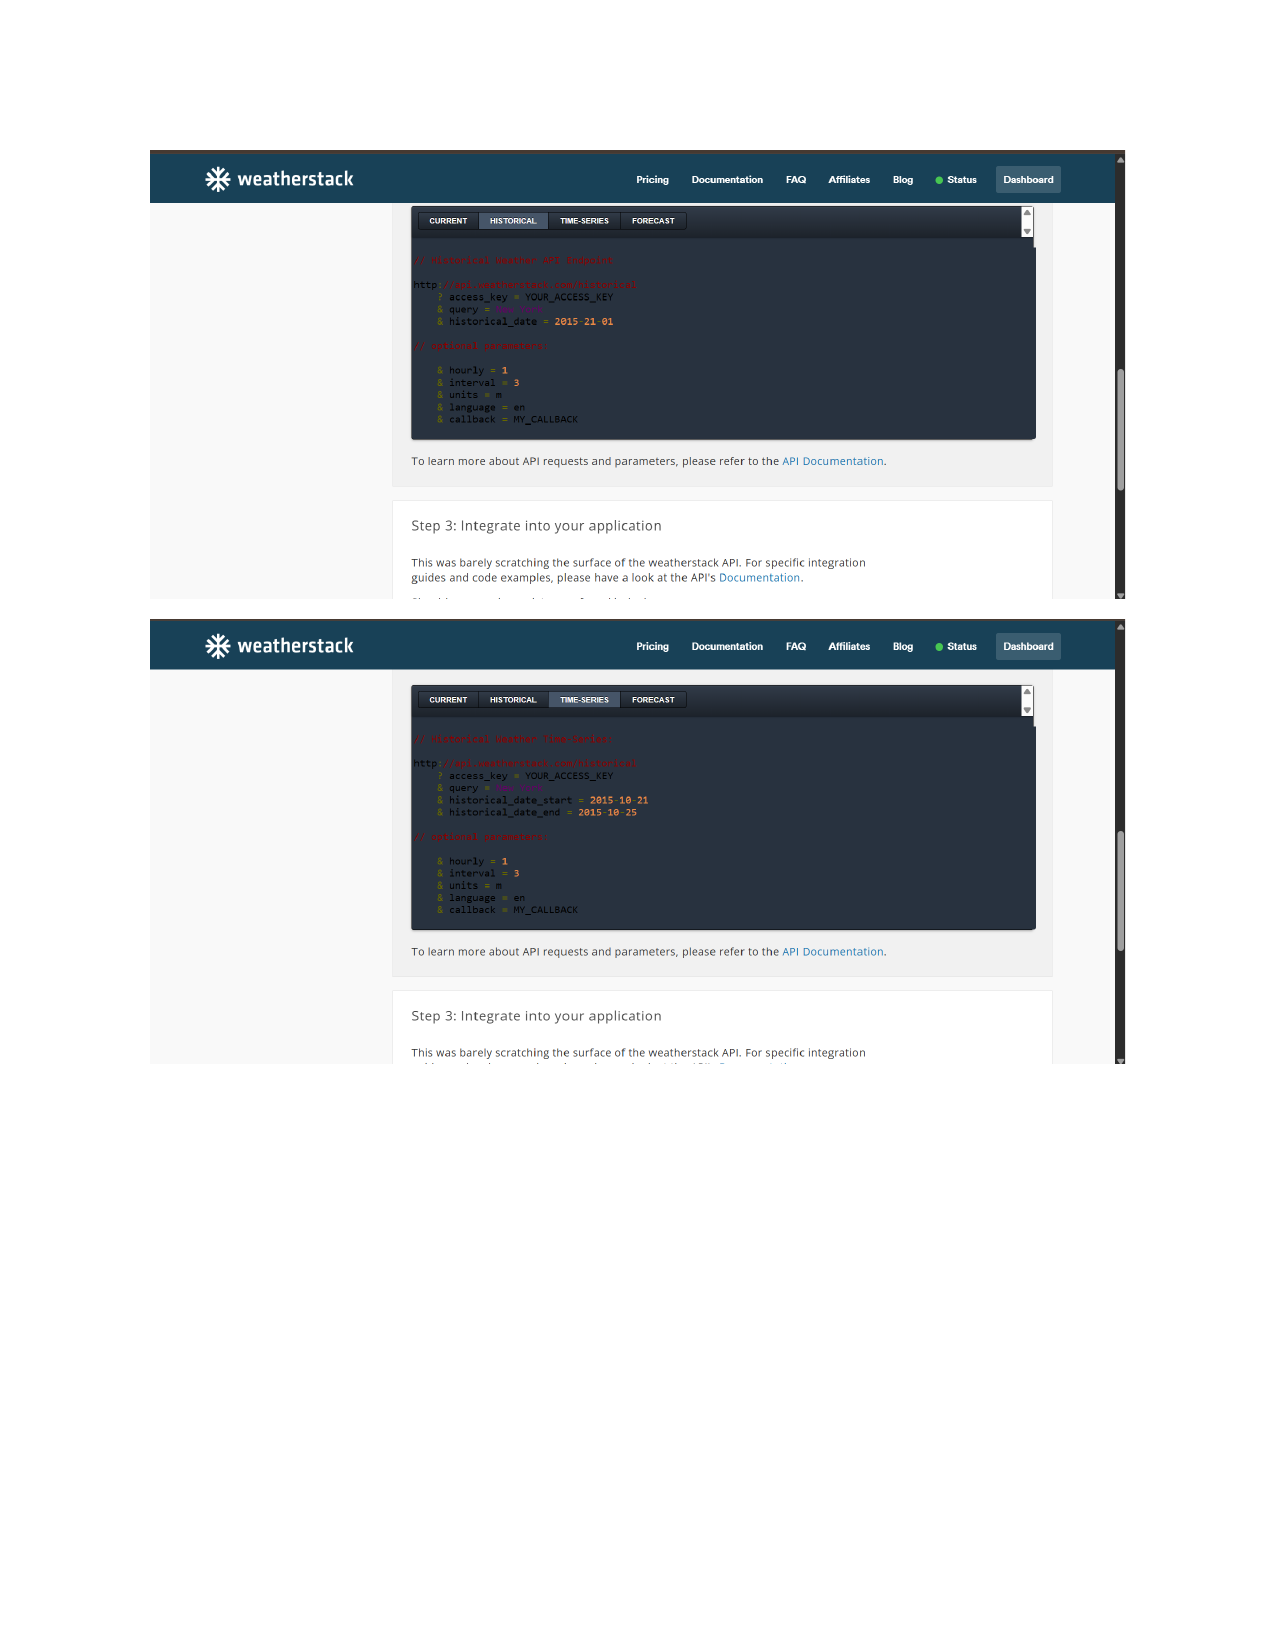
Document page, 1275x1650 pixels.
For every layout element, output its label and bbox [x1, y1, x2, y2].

picture [150, 150, 1125, 599]
picture [150, 619, 1125, 1064]
